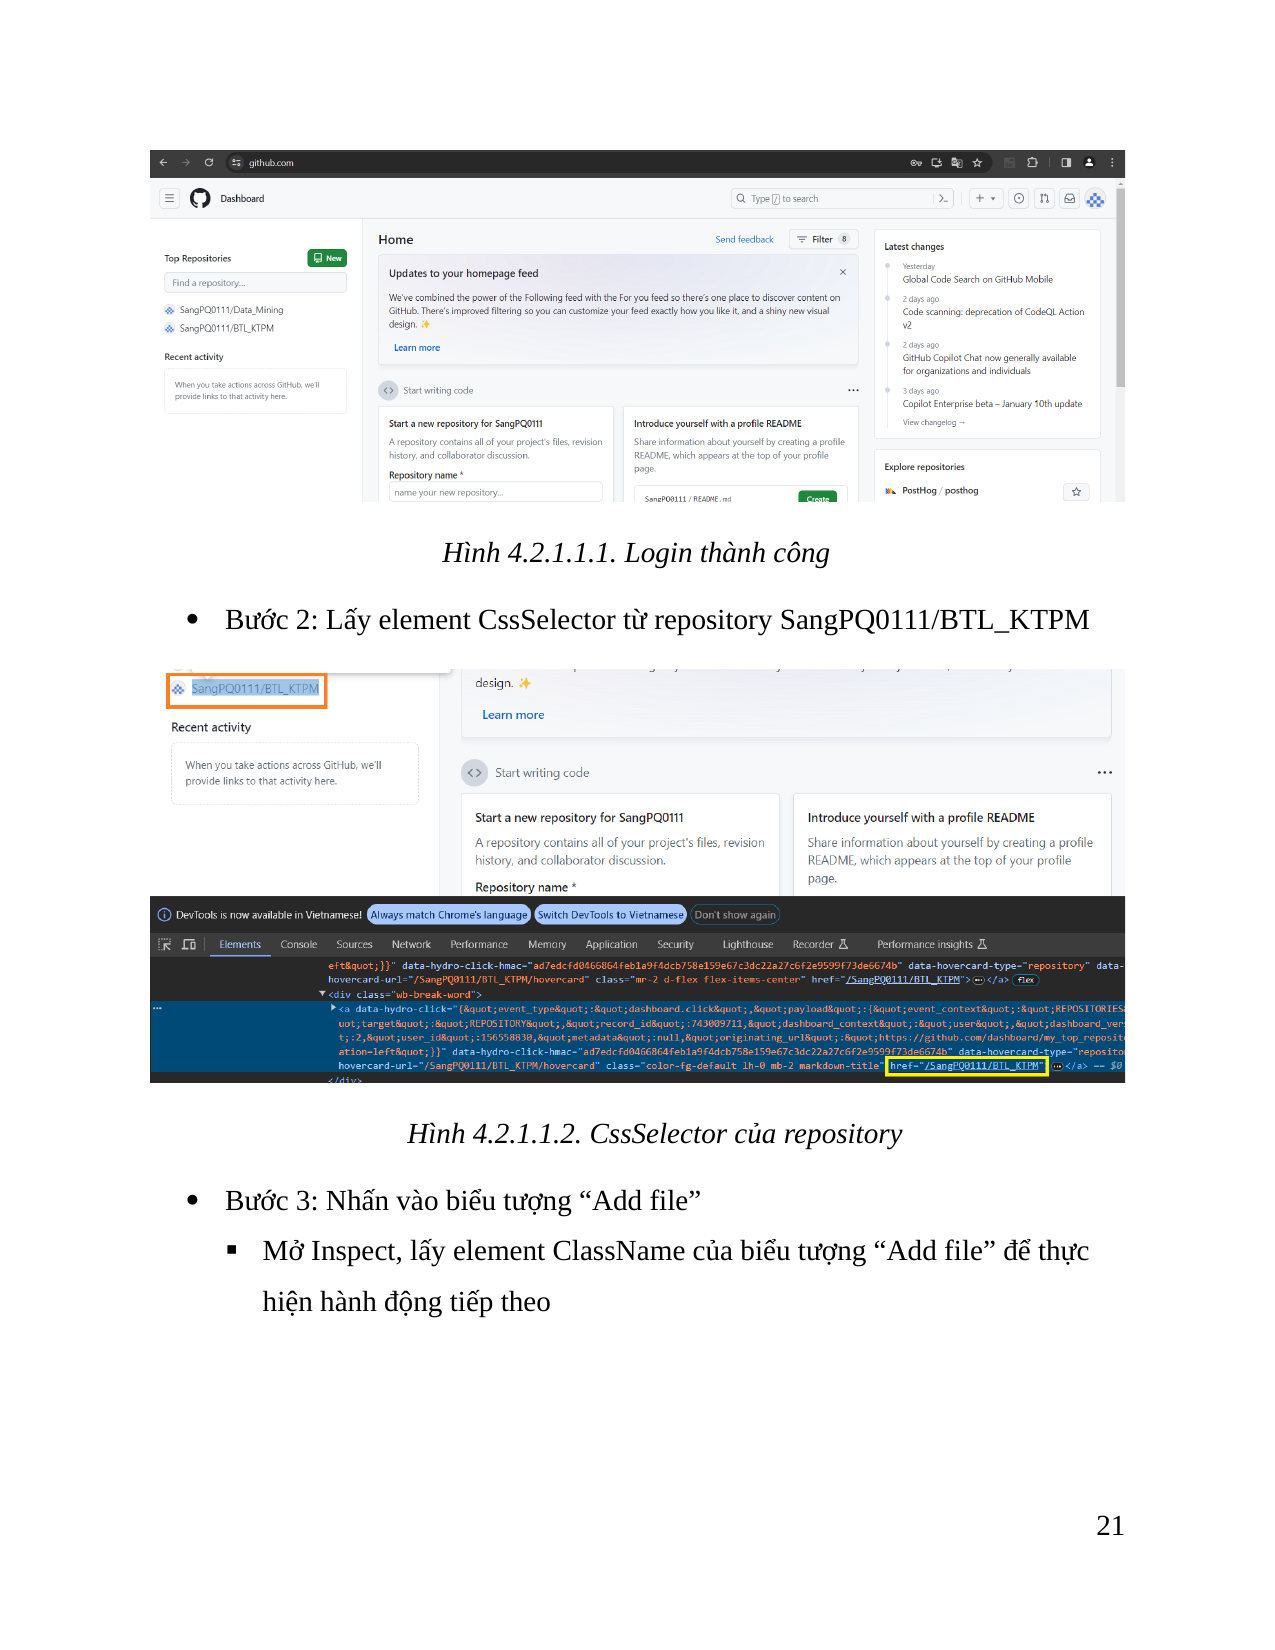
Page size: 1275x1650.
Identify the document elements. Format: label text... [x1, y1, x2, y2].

picture [150, 150, 1125, 502]
text Hình 4.2.1.1.1. Login thành công [150, 535, 1125, 569]
picture [150, 669, 1125, 1083]
text Hình 4.2.1.1.2. CssSelector của repository [187, 1116, 1125, 1150]
list Bước 3: Nhấn vào biểu tượng “Add file” [187, 1183, 1125, 1217]
list Mở Inspect, lấy element ClassName của biểu tượng “Add file” để thực hiện hành động tiếp theo [225, 1233, 1125, 1317]
list Bước 2: Lấy element CssSelector từ repository SangPQ0111/BTL_KTPM [187, 602, 1125, 636]
